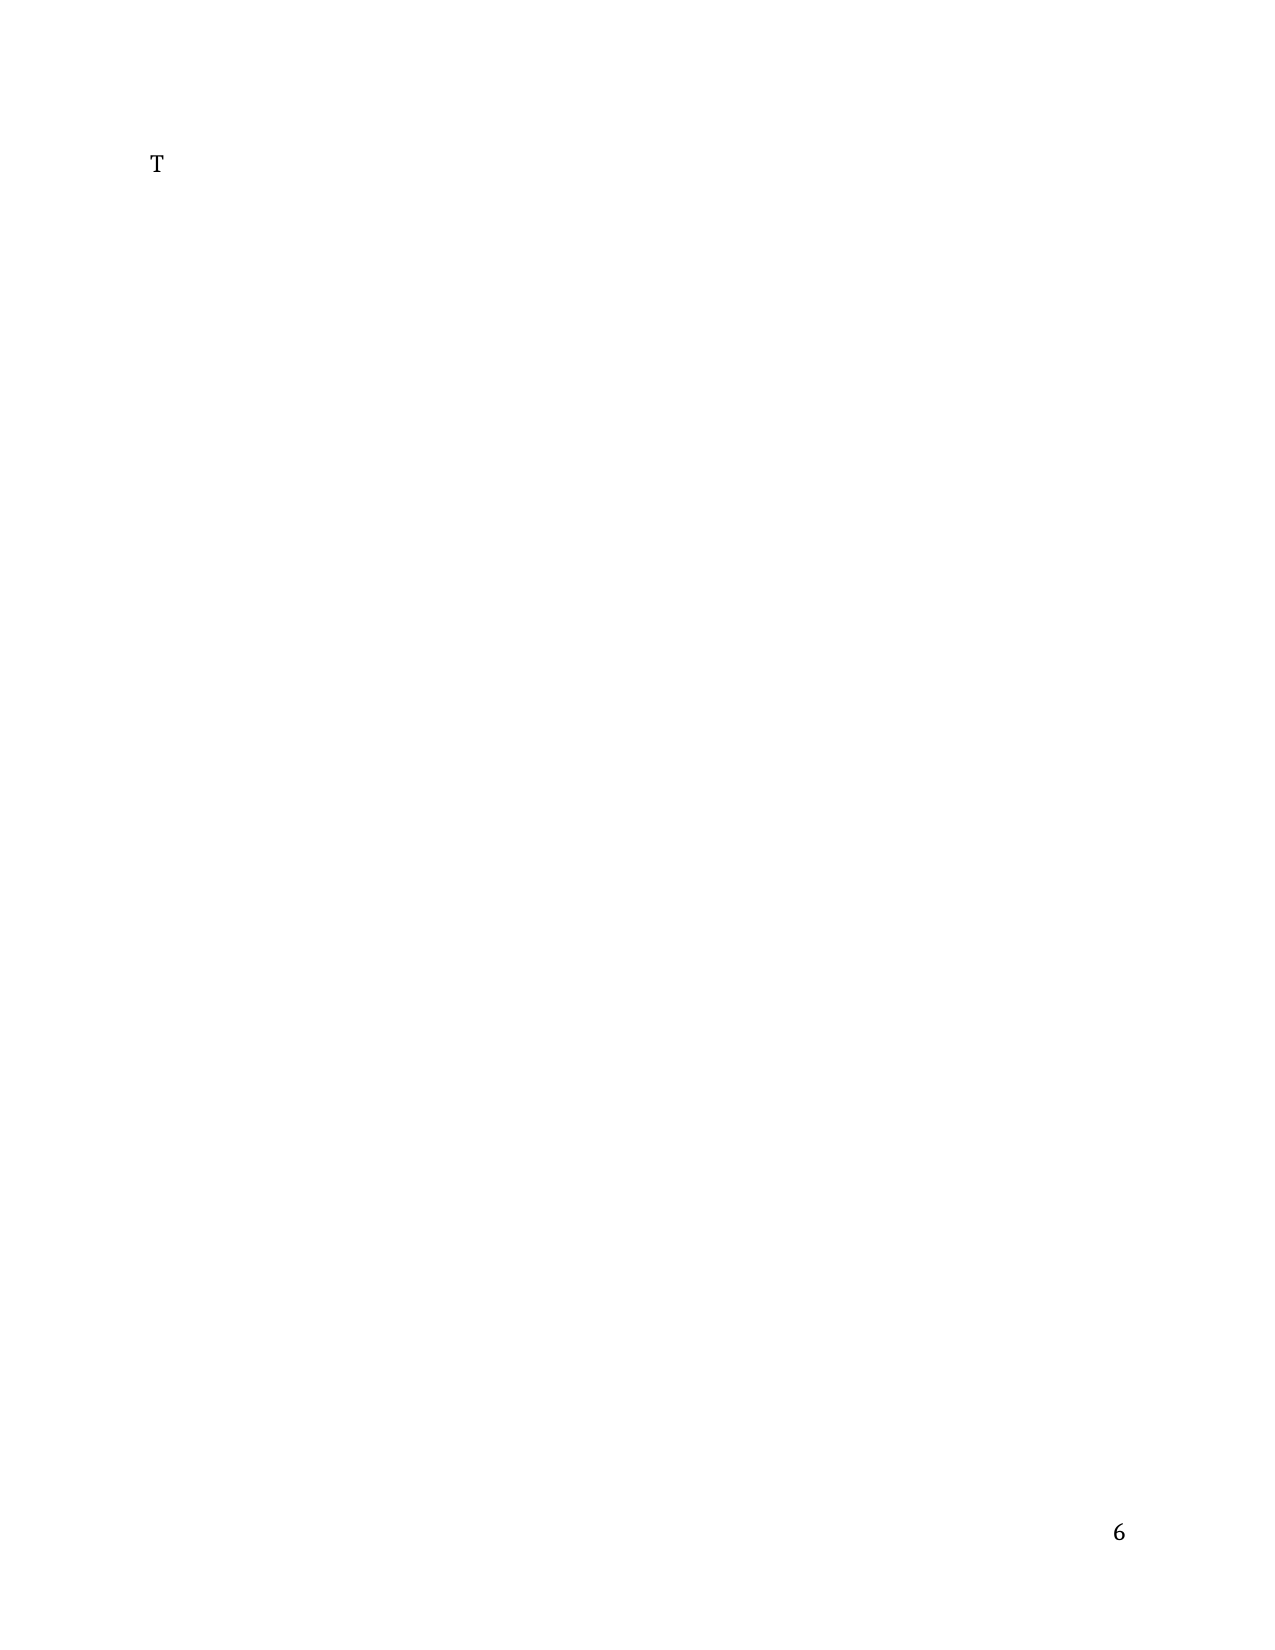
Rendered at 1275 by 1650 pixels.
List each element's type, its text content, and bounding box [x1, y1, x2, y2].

table_cell T [139, 150, 1275, 199]
